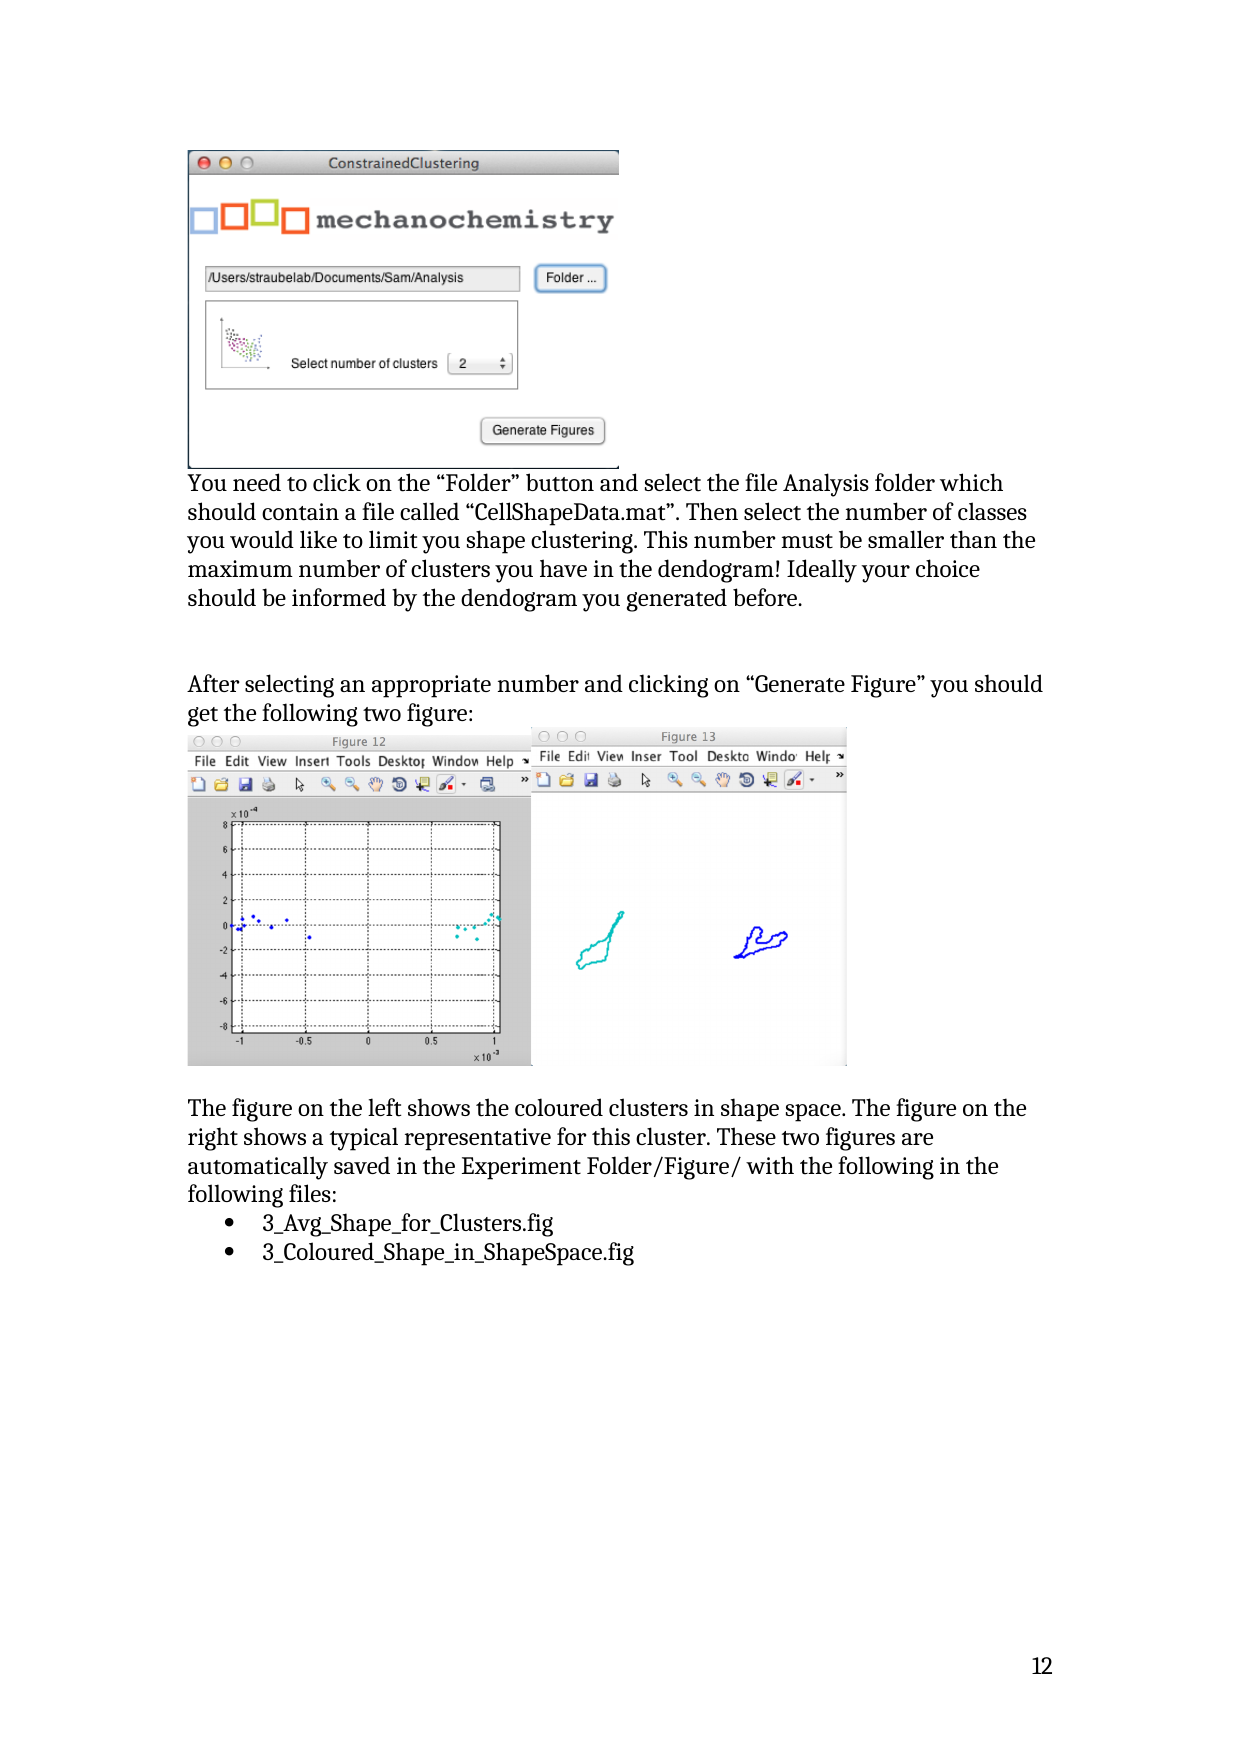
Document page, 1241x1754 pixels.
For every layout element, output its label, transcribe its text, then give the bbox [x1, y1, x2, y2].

text The figure on the left shows the coloured clusters in shape space. The figure on the right shows a typical representative for this cluster. These two figures are automatically saved in the Experiment Folder/Figure/ with the following in the following files: [187, 1094, 1053, 1209]
picture [187, 727, 847, 1066]
text After selecting an appropriate number and clicking on “Generate Figure” you should get the following two figure: [187, 670, 1053, 727]
list 3_Avg_Shape_for_Clusters.fig [225, 1209, 1053, 1238]
list 3_Coloured_Shape_in_ShapeSpace.fig [225, 1238, 1053, 1267]
picture [187, 150, 619, 469]
text You need to click on the “Folder” button and select the file Analysis folder which should contain a file called “CellShapeData.mat”. Then select the number of classes you would like to limit you shape clustering. This number must be smaller than the maximum number of clusters you have in the dendogram! Ideally your choice should be informed by the dendogram you generated before. [187, 469, 1053, 612]
